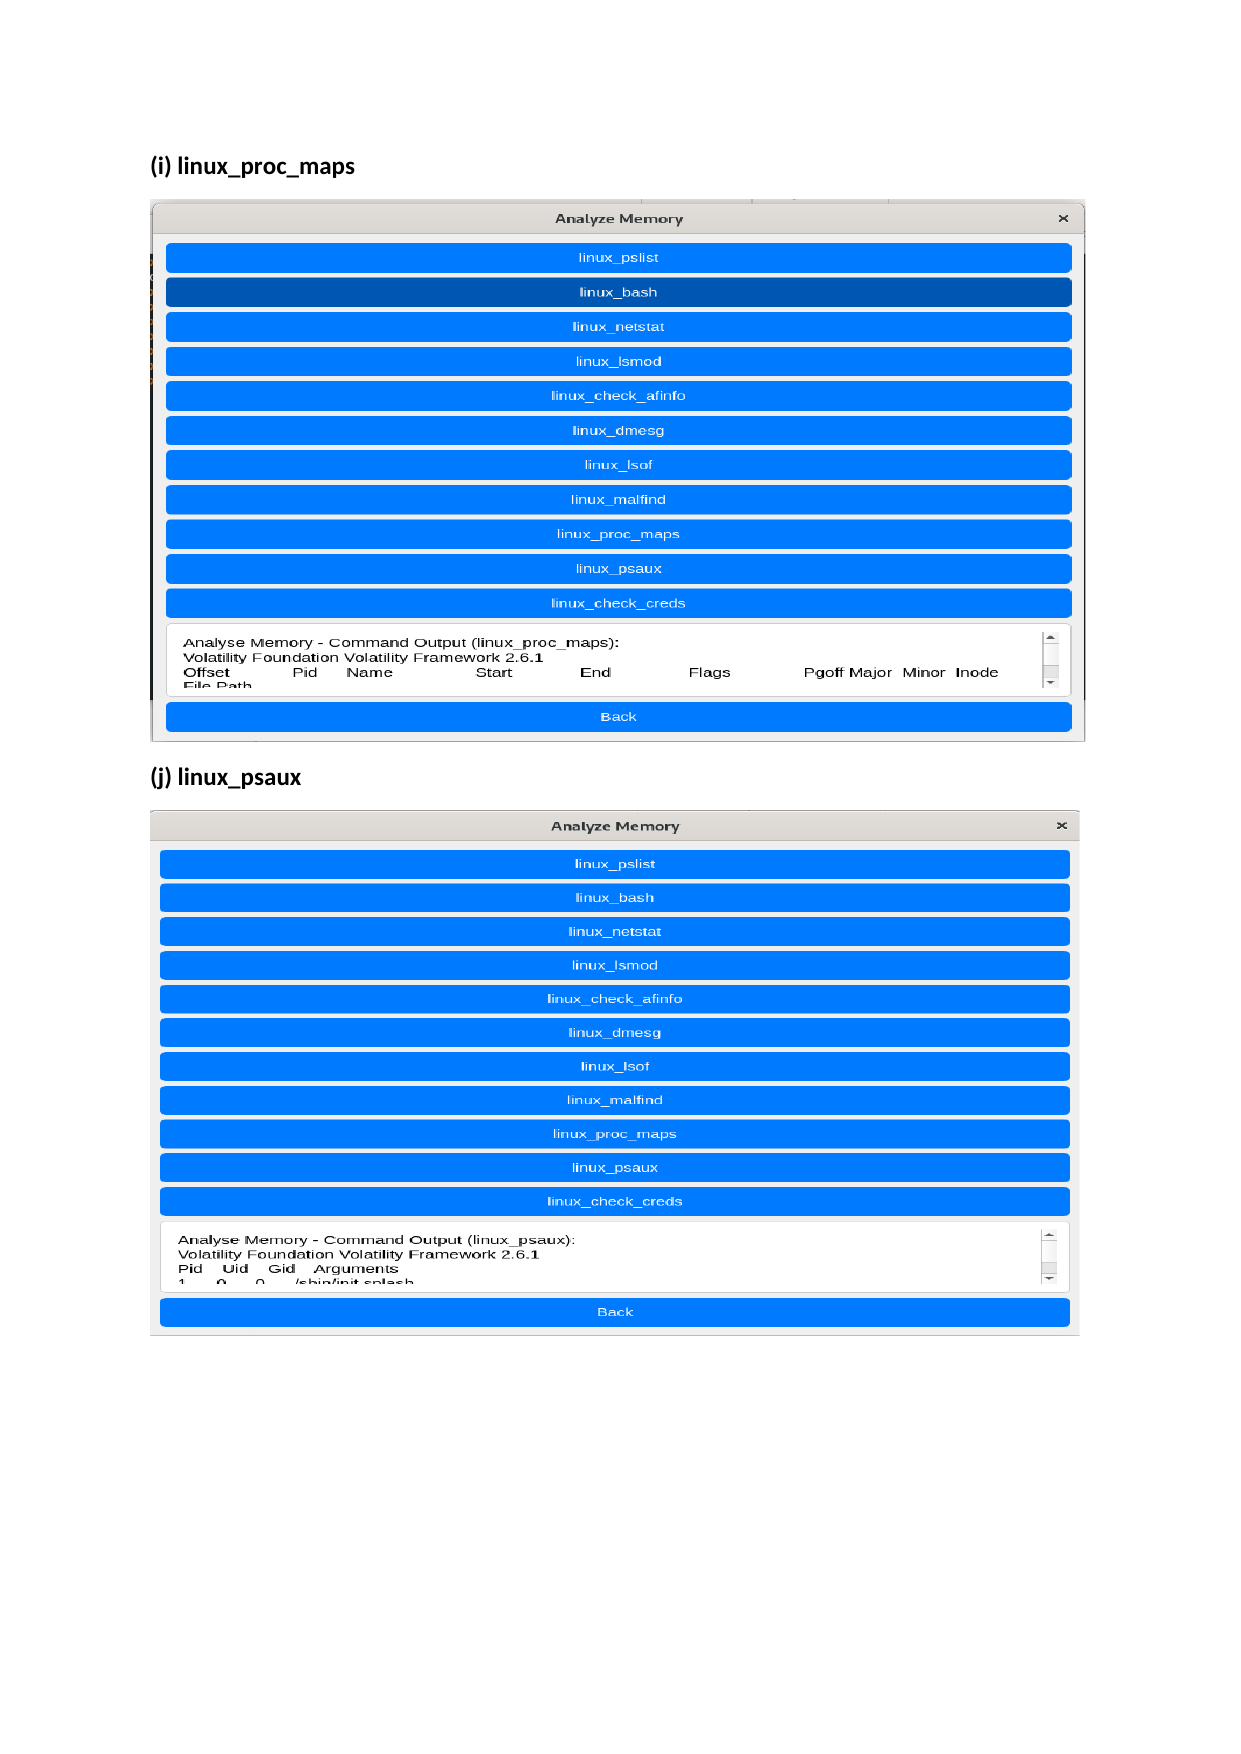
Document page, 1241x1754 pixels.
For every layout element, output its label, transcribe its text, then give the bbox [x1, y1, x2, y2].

text (i) linux_proc_maps [150, 150, 1090, 181]
picture [150, 199, 1086, 742]
text (j) linux_psaux [150, 761, 1090, 791]
picture [150, 810, 1080, 1336]
